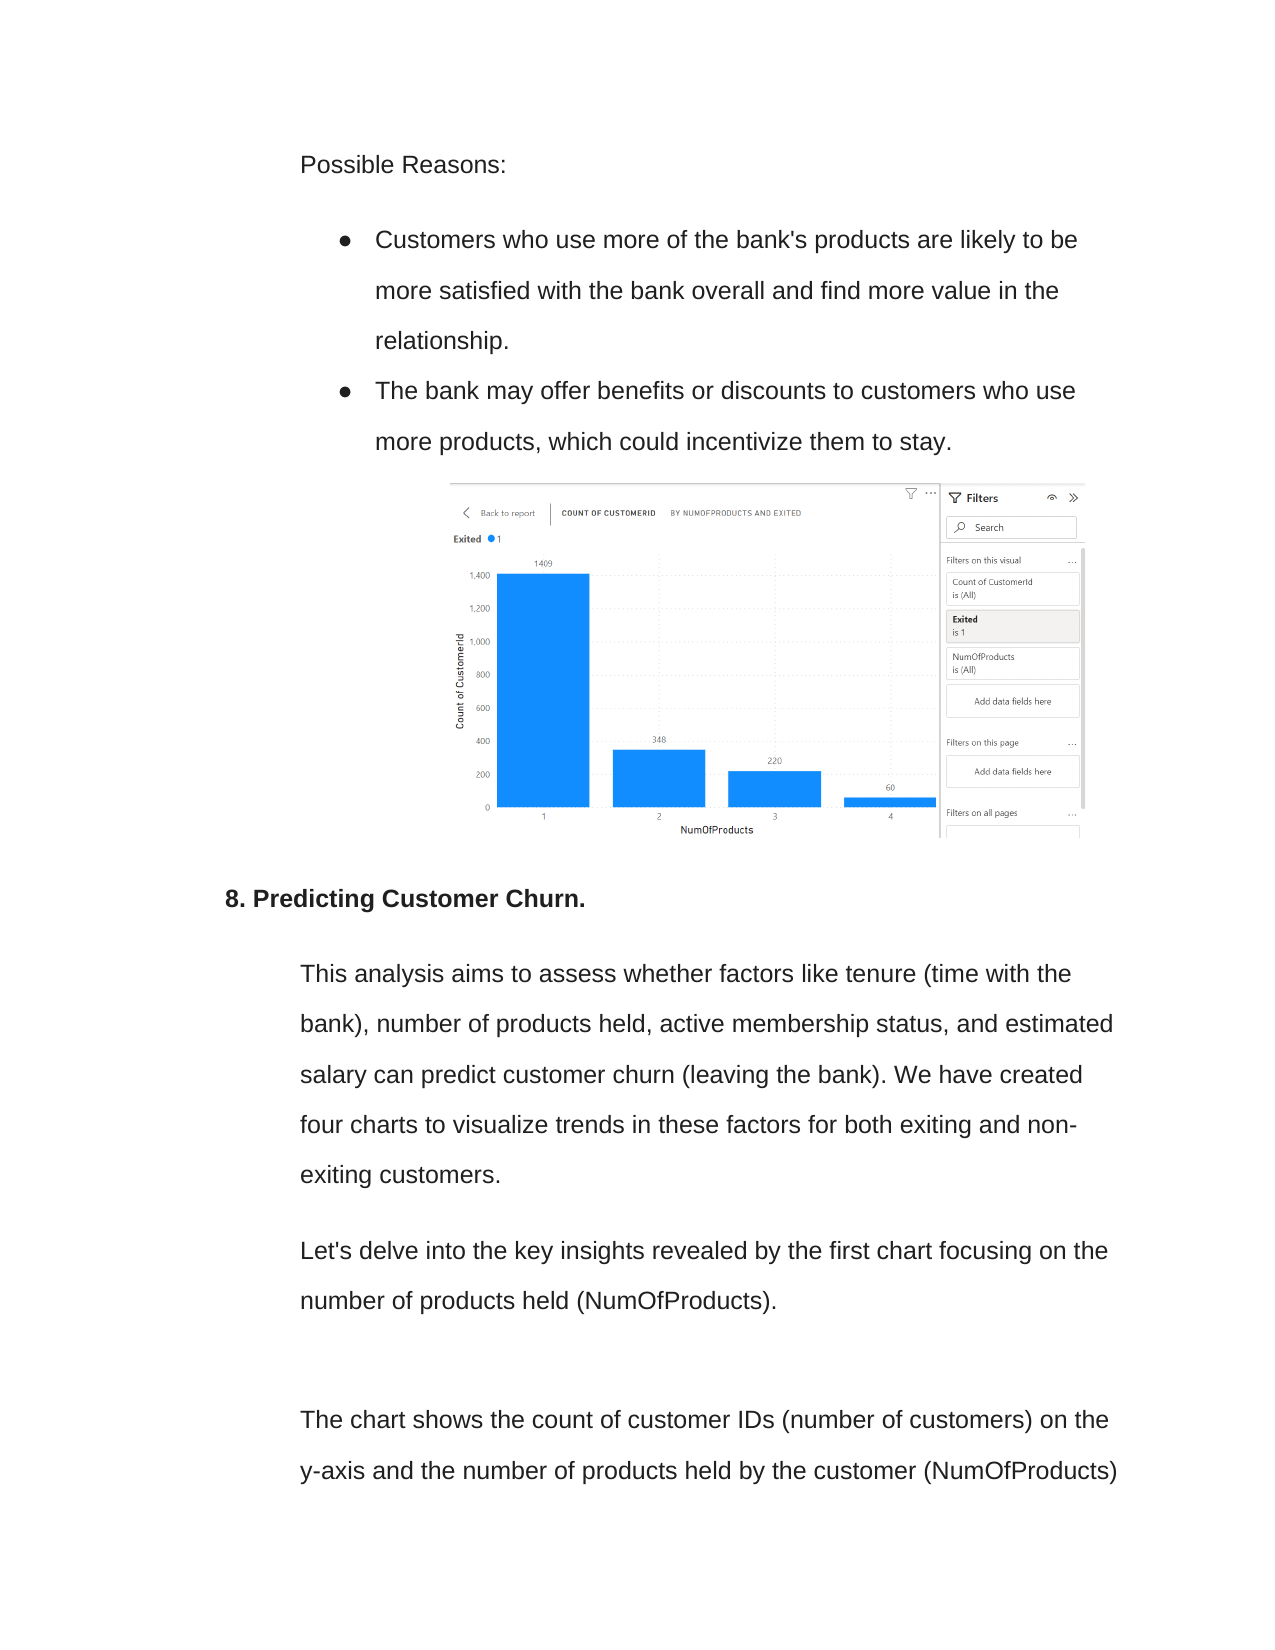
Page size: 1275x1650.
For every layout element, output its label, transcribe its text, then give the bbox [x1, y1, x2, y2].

list The bank may offer benefits or discounts to customers who use more products, which could incentivize them to stay. [337, 376, 1125, 455]
text 8. Predicting Customer Churn. [225, 884, 1125, 912]
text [300, 1405, 1125, 1484]
text Possible Reasons: [300, 150, 1125, 179]
text Let's delve into the key insights revealed by the first chart focusing on the number of products held (NumOfProducts). [300, 1236, 1125, 1361]
picture [450, 483, 1085, 838]
list Customers who use more of the bank's products are likely to be more satisfied with the bank overall and find more value in the relationship. [337, 225, 1125, 355]
text This analysis aims to assess whether factors like tenure (time with the bank), number of products held, active membership status, and estimated salary can predict customer churn (leaving the bank). We have created four charts to visualize trends in these factors for both exiting and non-exiting customers. [300, 959, 1125, 1189]
